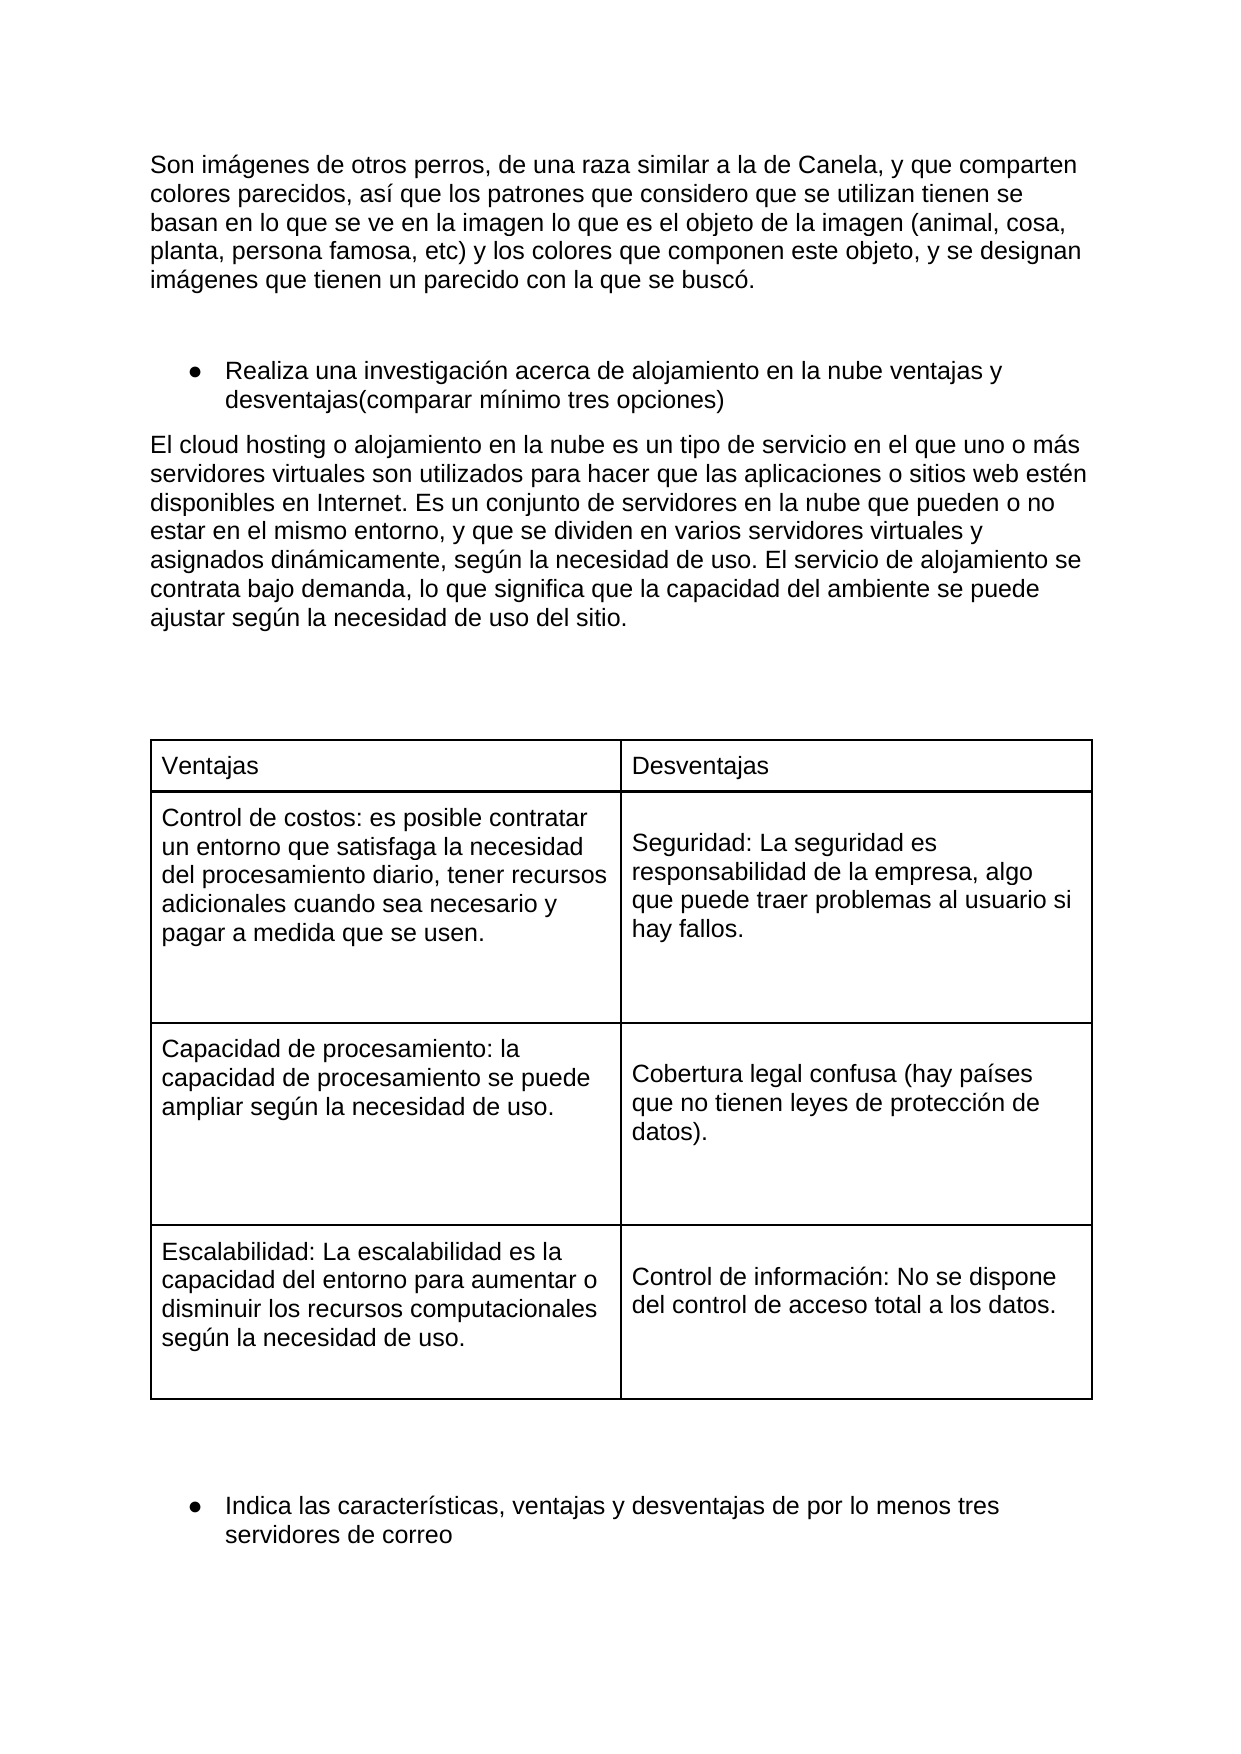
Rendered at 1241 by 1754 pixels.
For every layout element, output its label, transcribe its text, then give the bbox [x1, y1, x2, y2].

table_cell Seguridad: La seguridad es responsabilidad de la empresa, algo que puede traer problemas al usuario si hay fallos. [622, 793, 1091, 1022]
table_cell Control de costos: es posible contratar un entorno que satisfaga la necesidad del procesamiento diario, tener recursos adicionales cuando sea necesario y pagar a medida que se usen. [152, 793, 620, 1022]
table_header Desventajas [622, 741, 1091, 790]
list Realiza una investigación acerca de alojamiento en la nube ventajas y desventajas(comparar mínimo tres opciones) [187, 356, 1090, 413]
list Indica las características, ventajas y desventajas de por lo menos tres servidores de correo [187, 1491, 1090, 1548]
text El cloud hosting o alojamiento en la nube es un tipo de servicio en el que uno o más servidores virtuales son utilizados para hacer que las aplicaciones o sitios web estén disponibles en Internet. Es un conjunto de servidores en la nube que pueden o no estar en el mismo entorno, y que se dividen en varios servidores virtuales y asignados dinámicamente, según la necesidad de uso. El servicio de alojamiento se contrata bajo demanda, lo que significa que la capacidad del ambiente se puede ajustar según la necesidad de uso del sitio. [150, 430, 1090, 631]
table_header Ventajas [152, 741, 620, 790]
table_cell Control de información: No se dispone del control de acceso total a los datos. [622, 1226, 1091, 1398]
table_cell Capacidad de procesamiento: la capacidad de procesamiento se puede ampliar según la necesidad de uso. [152, 1024, 620, 1224]
table_cell Cobertura legal confusa (hay países que no tienen leyes de protección de datos). [622, 1024, 1091, 1224]
text Son imágenes de otros perros, de una raza similar a la de Canela, y que comparten colores parecidos, así que los patrones que considero que se utilizan tienen se basan en lo que se ve en la imagen lo que es el objeto de la imagen (animal, cosa, planta, persona famosa, etc) y los colores que componen este objeto, y se designan imágenes que tienen un parecido con la que se buscó. [150, 150, 1090, 294]
table_cell Escalabilidad: La escalabilidad es la capacidad del entorno para aumentar o disminuir los recursos computacionales según la necesidad de uso. [152, 1226, 620, 1398]
